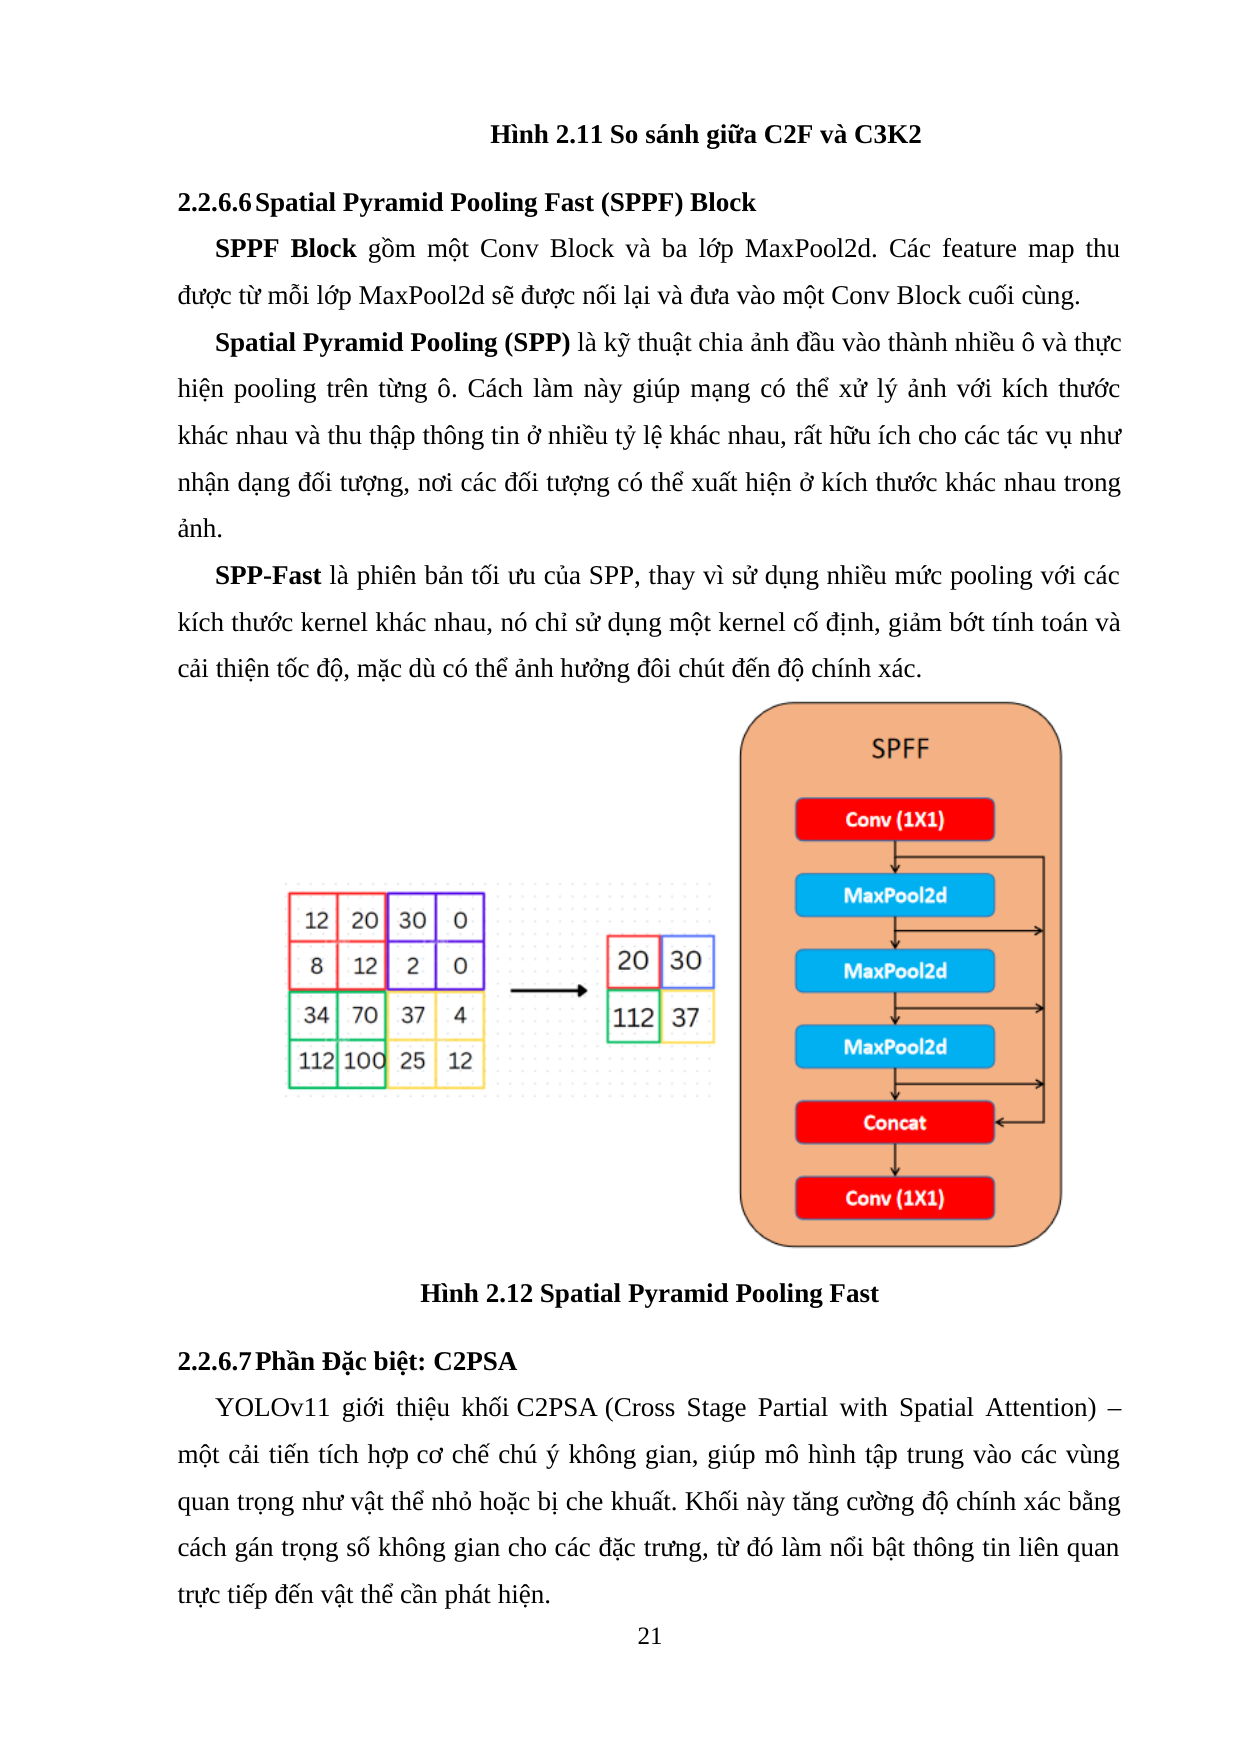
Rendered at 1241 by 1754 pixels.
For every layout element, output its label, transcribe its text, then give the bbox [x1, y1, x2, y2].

text YOLOv11 giới thiệu khối C2PSA (Cross Stage Partial with Spatial Attention) – một cải tiến tích hợp cơ chế chú ý không gian, giúp mô hình tập trung vào các vùng quan trọng như vật thể nhỏ hoặc bị che khuất. Khối này tăng cường độ chính xác bằng cách gán trọng số không gian cho các đặc trưng, từ đó làm nổi bật thông tin liên quan trực tiếp đến vật thể cần phát hiện. [177, 1392, 1122, 1609]
list Spatial Pyramid Pooling Fast (SPPF) Block [177, 186, 1122, 217]
text Hình 2.11 So sánh giữa C2F và C3K2 [290, 118, 1122, 149]
list Phần Đặc biệt: C2PSA [177, 1345, 1122, 1376]
text SPP-Fast là phiên bản tối ưu của SPP, thay vì sử dụng nhiều mức pooling với các kích thước kernel khác nhau, nó chỉ sử dụng một kernel cố định, giảm bớt tính toán và cải thiện tốc độ, mặc dù có thể ảnh hưởng đôi chút đến độ chính xác. [177, 559, 1122, 683]
text Hình 2.12 Spatial Pyramid Pooling Fast [177, 1277, 1122, 1308]
text Spatial Pyramid Pooling (SPP) là kỹ thuật chia ảnh đầu vào thành nhiều ô và thực hiện pooling trên từng ô. Cách làm này giúp mạng có thể xử lý ảnh với kích thước khác nhau và thu thập thông tin ở nhiều tỷ lệ khác nhau, rất hữu ích cho các tác vụ như nhận dạng đối tượng, nơi các đối tượng có thể xuất hiện ở kích thước khác nhau trong ảnh. [177, 326, 1122, 543]
picture [236, 698, 1089, 1263]
text SPPF Block gồm một Conv Block và ba lớp MaxPool2d. Các feature map thu được từ mỗi lớp MaxPool2d sẽ được nối lại và đưa vào một Conv Block cuối cùng. [177, 232, 1122, 310]
